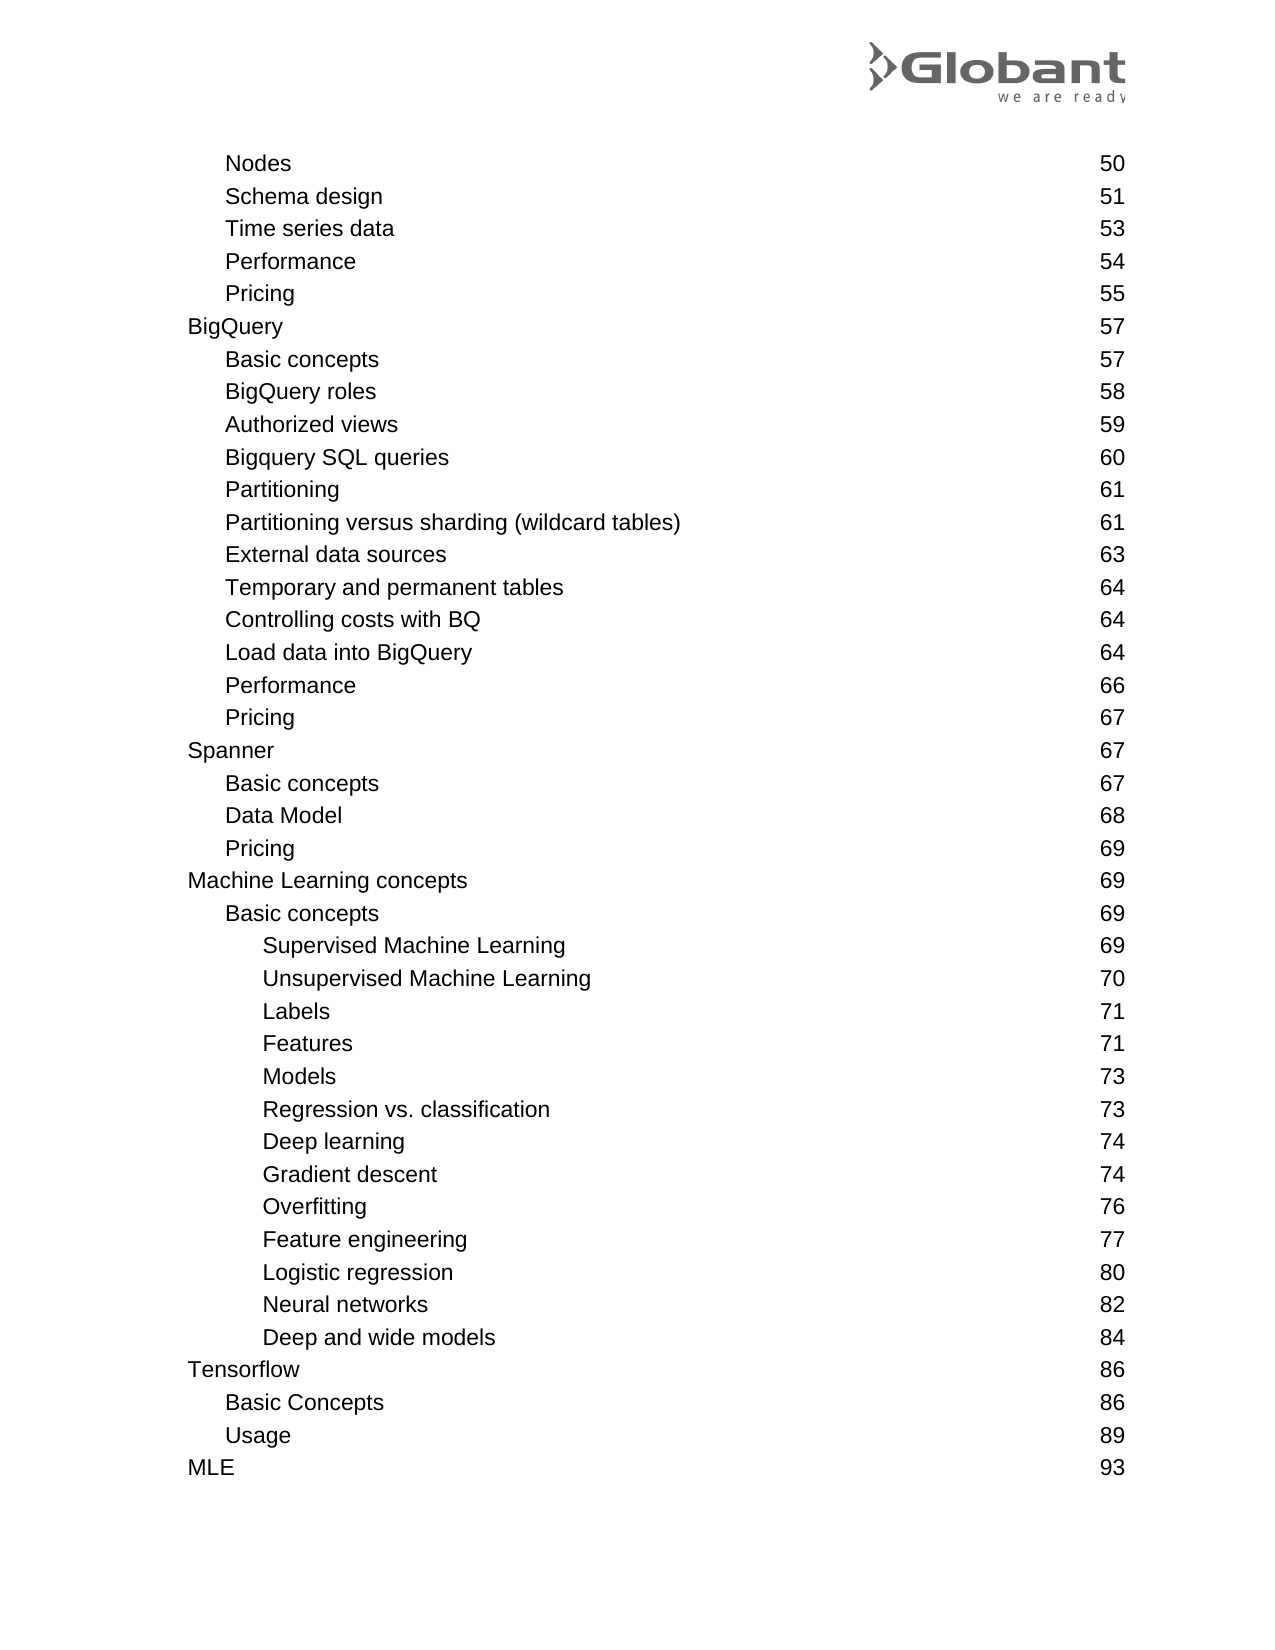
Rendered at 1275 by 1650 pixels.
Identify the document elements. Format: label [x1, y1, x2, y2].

picture [869, 41, 1125, 103]
